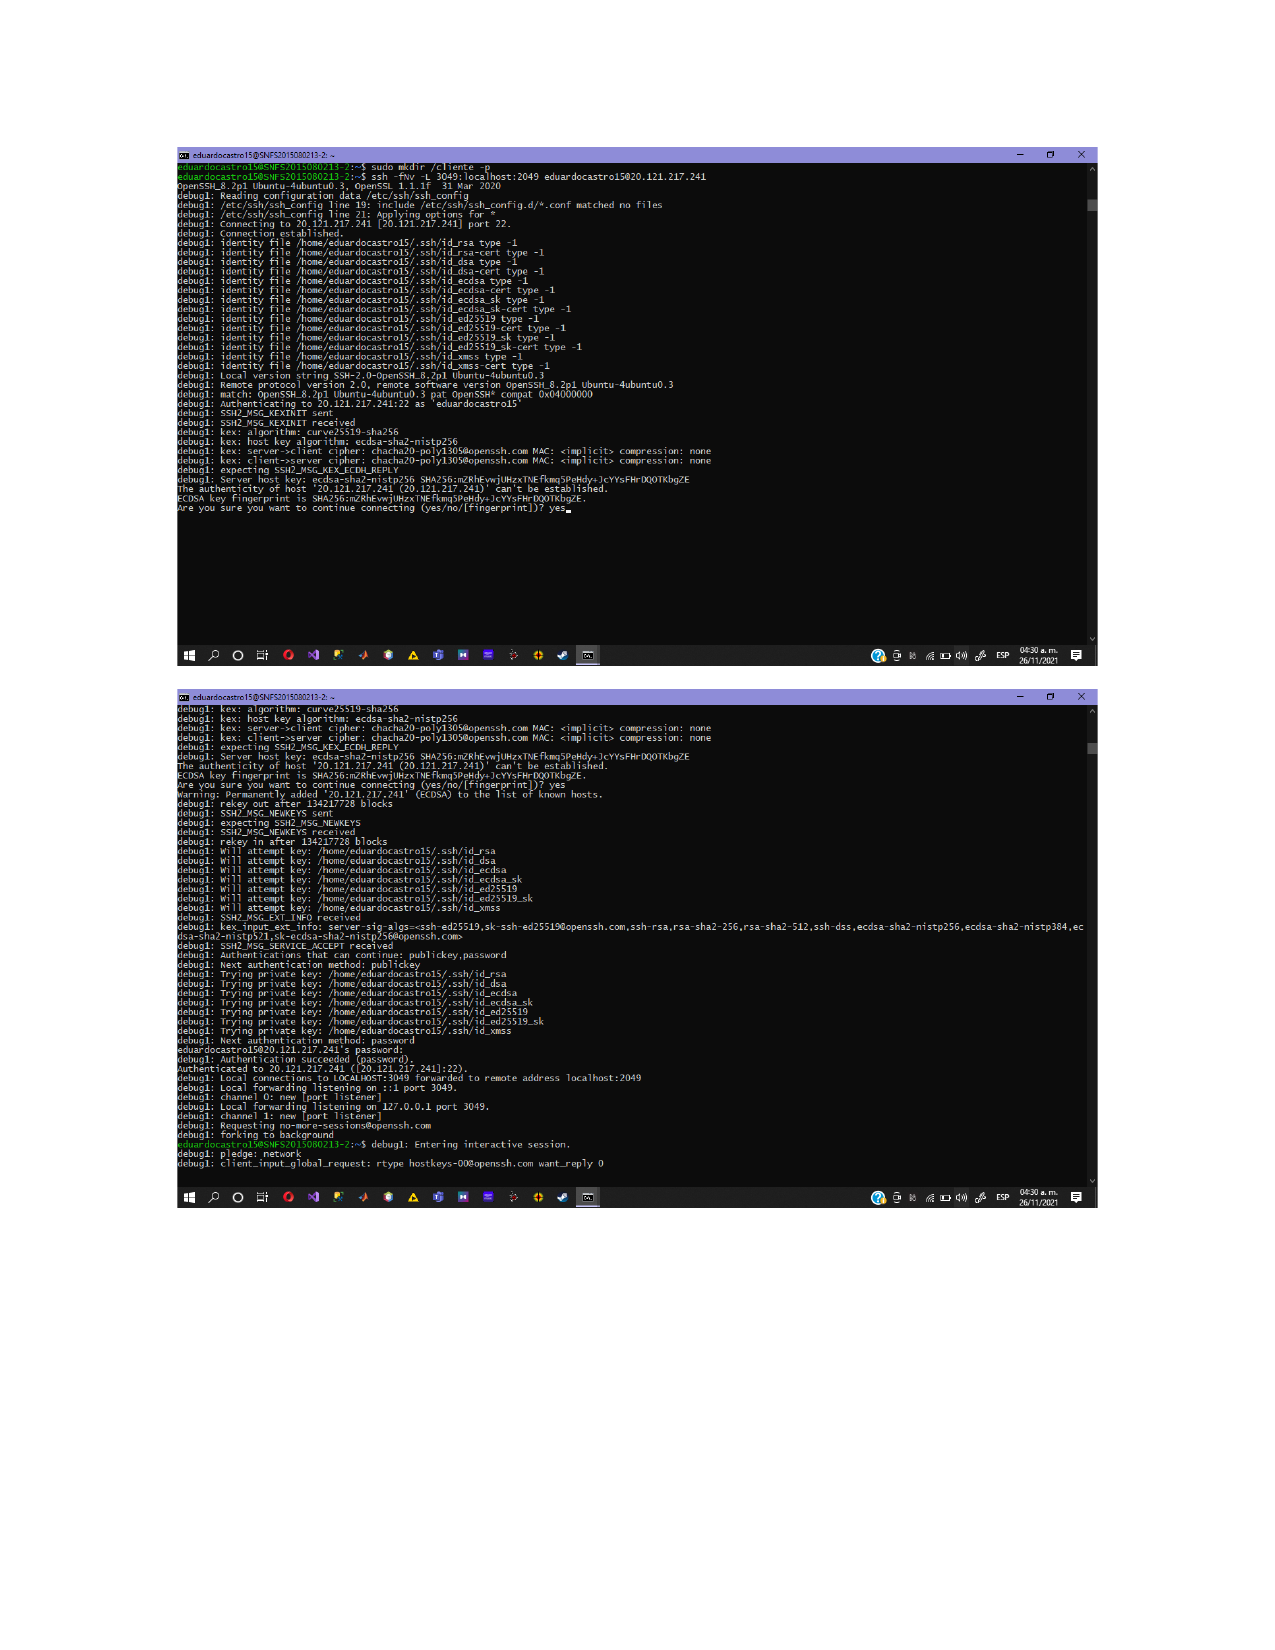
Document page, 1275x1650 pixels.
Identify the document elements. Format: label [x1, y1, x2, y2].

picture [177, 689, 1098, 1208]
picture [177, 147, 1098, 666]
